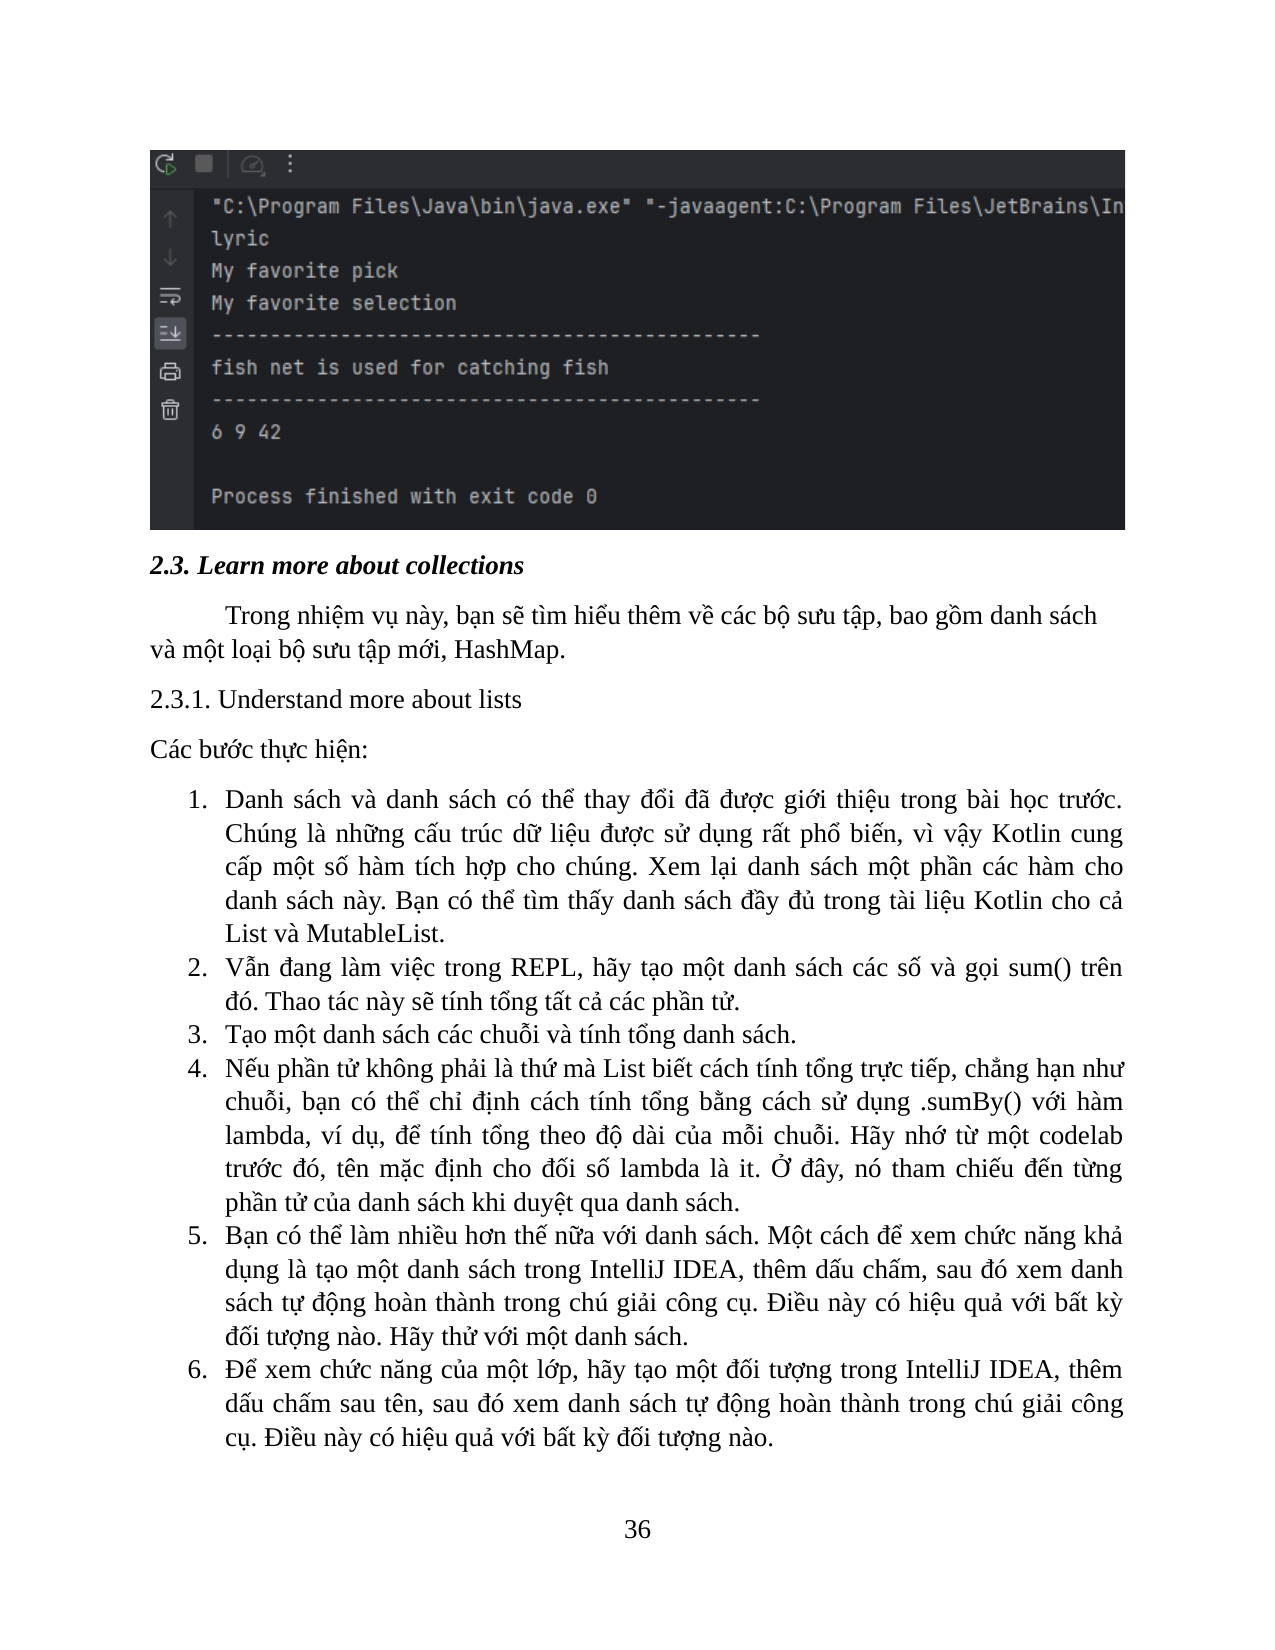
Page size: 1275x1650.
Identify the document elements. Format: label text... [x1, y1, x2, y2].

list Danh sách và danh sách có thể thay đổi đã được giới thiệu trong bài học trước. Chúng là những cấu trúc dữ liệu được sử dụng rất phổ biến, vì vậy Kotlin cung cấp một số hàm tích hợp cho chúng. Xem lại danh sách một phần các hàm cho danh sách này. Bạn có thể tìm thấy danh sách đầy đủ trong tài liệu Kotlin cho cả List và MutableList. [187, 783, 1125, 949]
list Nếu phần tử không phải là thứ mà List biết cách tính tổng trực tiếp, chẳng hạn như chuỗi, bạn có thể chỉ định cách tính tổng bằng cách sử dụng .sumBy() với hàm lambda, ví dụ, để tính tổng theo độ dài của mỗi chuỗi. Hãy nhớ từ một codelab trước đó, tên mặc định cho đối số lambda là it. Ở đây, nó tham chiếu đến từng phần tử của danh sách khi duyệt qua danh sách. [187, 1052, 1125, 1217]
list Tạo một danh sách các chuỗi và tính tổng danh sách. [187, 1018, 1125, 1049]
text Các bước thực hiện: [150, 733, 1125, 764]
picture [150, 150, 1125, 530]
subtitle 2.3. Learn more about collections [150, 549, 1125, 580]
subtitle 2.3.1. Understand more about lists [150, 683, 1125, 714]
list Để xem chức năng của một lớp, hãy tạo một đối tượng trong IntelliJ IDEA, thêm dấu chấm sau tên, sau đó xem danh sách tự động hoàn thành trong chú giải công cụ. Điều này có hiệu quả với bất kỳ đối tượng nào. [187, 1354, 1125, 1452]
text Trong nhiệm vụ này, bạn sẽ tìm hiểu thêm về các bộ sưu tập, bao gồm danh sách và một loại bộ sưu tập mới, HashMap. [150, 599, 1125, 664]
list Bạn có thể làm nhiều hơn thế nữa với danh sách. Một cách để xem chức năng khả dụng là tạo một danh sách trong IntelliJ IDEA, thêm dấu chấm, sau đó xem danh sách tự động hoàn thành trong chú giải công cụ. Điều này có hiệu quả với bất kỳ đối tượng nào. Hãy thử với một danh sách. [187, 1219, 1125, 1351]
list Vẫn đang làm việc trong REPL, hãy tạo một danh sách các số và gọi sum() trên đó. Thao tác này sẽ tính tổng tất cả các phần tử. [187, 951, 1125, 1016]
